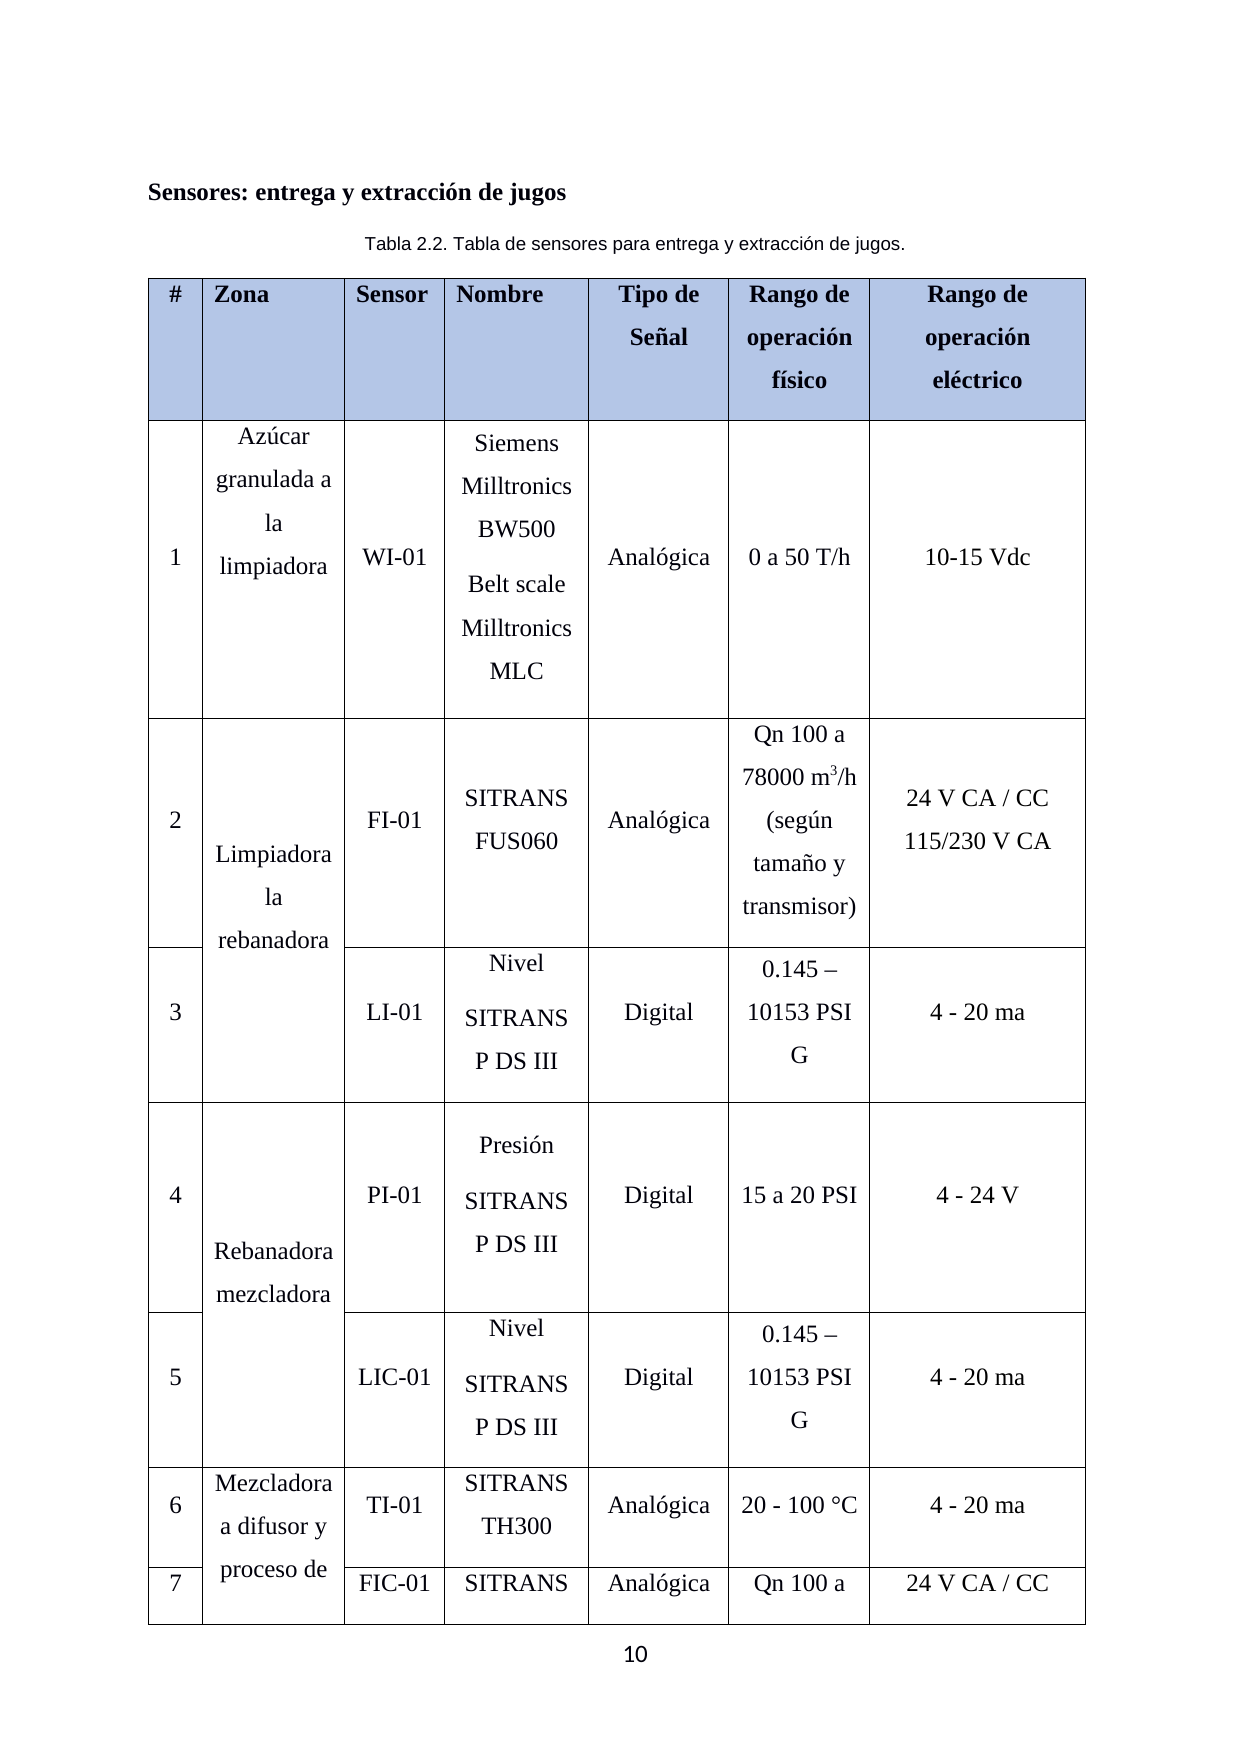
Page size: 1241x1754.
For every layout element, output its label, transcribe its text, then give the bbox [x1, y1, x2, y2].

table_cell 4 - 20 ma [870, 948, 1085, 1102]
table_cell 0 a 50 T/h [729, 421, 869, 718]
table_cell 4 [149, 1103, 202, 1312]
table_cell Analógica [589, 719, 728, 947]
table_cell 0.145 – 10153 PSI G [729, 948, 869, 1102]
table_cell Digital [589, 948, 728, 1102]
table_header Zona [203, 279, 344, 420]
table_cell 6 [149, 1468, 202, 1567]
table_cell 4 - 24 V [870, 1103, 1085, 1312]
table_cell Nivel SITRANS P DS III [445, 1313, 588, 1467]
table_cell 5 [149, 1313, 202, 1467]
table_header Tipo de Señal [589, 279, 728, 420]
table_cell Analógica [589, 421, 728, 718]
table_cell 0.145 – 10153 PSI G [729, 1313, 869, 1467]
table_header Rango de operación físico [729, 279, 869, 420]
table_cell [870, 1568, 1085, 1623]
table_cell TI-01 [345, 1468, 444, 1567]
table_cell Analógica [589, 1568, 728, 1623]
table_cell Analógica [589, 1468, 728, 1567]
table_cell 20 - 100 °C [729, 1468, 869, 1567]
table_cell SITRANS FUS060 [445, 1568, 588, 1623]
table_cell SITRANS FUS060 [445, 719, 588, 947]
table_cell 3 [149, 948, 202, 1102]
table_cell 4 - 20 ma [870, 1468, 1085, 1567]
table_header Sensor [345, 279, 444, 420]
table_cell 15 a 20 PSI [729, 1103, 869, 1312]
table_cell 2 [149, 719, 202, 947]
table_cell FI-01 [345, 719, 444, 947]
table_cell Digital [589, 1313, 728, 1467]
table_cell 24 V CA / CC 115/230 V CA [870, 719, 1085, 947]
table_header Nombre [445, 279, 588, 420]
table_cell Siemens Milltronics BW500 Belt scale Milltronics MLC [445, 421, 588, 718]
table_cell Mezcladora a difusor y proceso de extracción de jugo [203, 1468, 344, 1623]
table_cell LIC-01 [345, 1313, 444, 1467]
table_cell Digital [589, 1103, 728, 1312]
table_cell SITRANS TH300 [445, 1468, 588, 1567]
table_cell 10-15 Vdc [870, 421, 1085, 718]
table_header # [149, 279, 202, 420]
text Tabla 2.2. Tabla de sensores para entrega y extracción de jugos. [148, 233, 1122, 254]
table_cell WI-01 [345, 421, 444, 718]
table_cell PI-01 [345, 1103, 444, 1312]
table_cell Azúcar granulada a la limpiadora [203, 421, 344, 718]
table_cell FIC-01 [345, 1568, 444, 1623]
table_cell Nivel SITRANS P DS III [445, 948, 588, 1102]
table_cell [729, 1568, 869, 1623]
table_cell 7 [149, 1568, 202, 1623]
table_cell 4 - 20 ma [870, 1313, 1085, 1467]
table_cell Presión SITRANS P DS III [445, 1103, 588, 1312]
table_cell Limpiadora la rebanadora [203, 719, 344, 1102]
table_cell LI-01 [345, 948, 444, 1102]
text Sensores: entrega y extracción de jugos [148, 177, 1122, 206]
table_cell Qn 100 a 78000 m3/h (según tamaño y transmisor) [729, 719, 869, 947]
table_cell 1 [149, 421, 202, 718]
table_cell Rebanadora mezcladora [203, 1103, 344, 1467]
table_header Rango de operación eléctrico [870, 279, 1085, 420]
